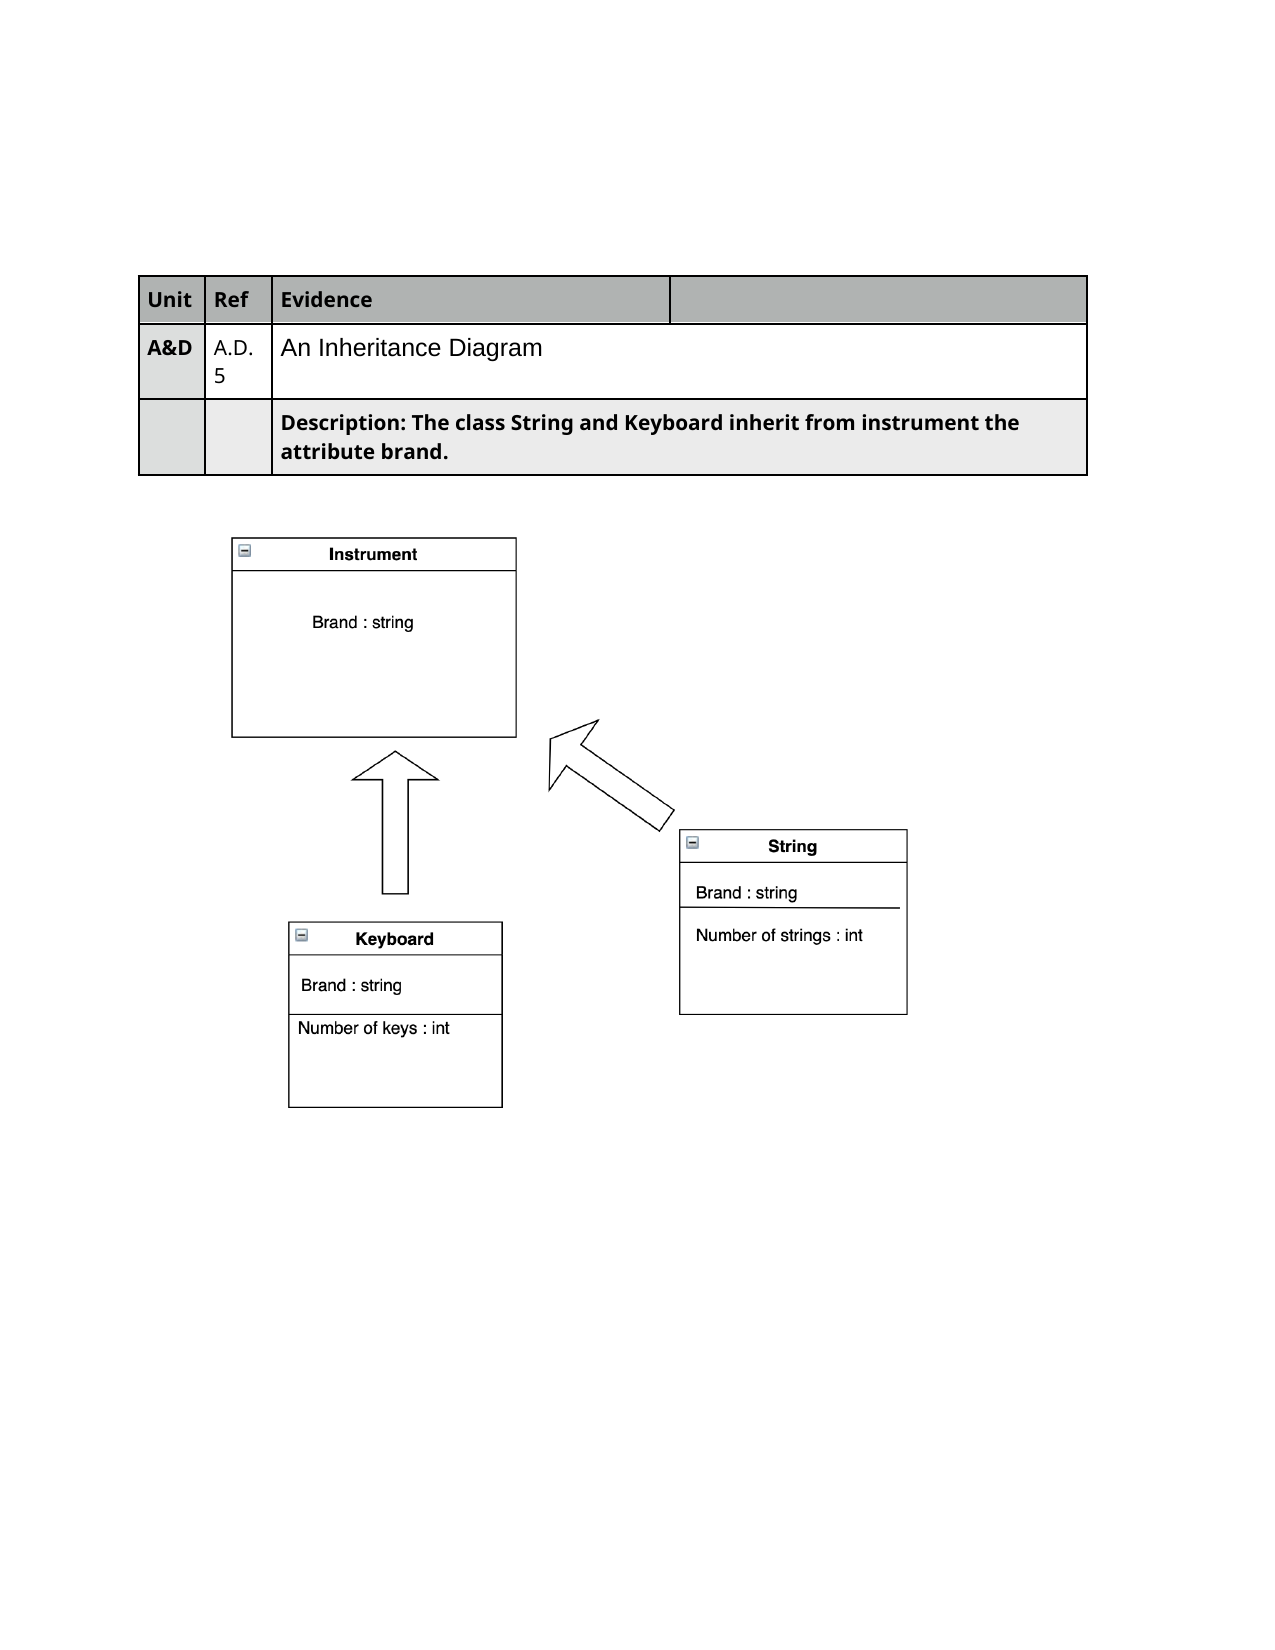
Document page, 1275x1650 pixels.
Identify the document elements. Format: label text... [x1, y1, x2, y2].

table_cell [206, 400, 271, 474]
table_cell A.D.5 [206, 325, 271, 398]
picture [150, 507, 1125, 1147]
table_cell A&D [140, 325, 204, 398]
table_header [671, 277, 1086, 322]
table_cell [140, 400, 204, 474]
table_cell An Inheritance Diagram [273, 325, 1086, 398]
table_header Evidence [273, 277, 669, 322]
table_header Unit [140, 277, 204, 322]
table_header Ref [206, 277, 271, 322]
table_cell Description: The class String and Keyboard inherit from instrument the attribute brand. [273, 400, 1086, 474]
